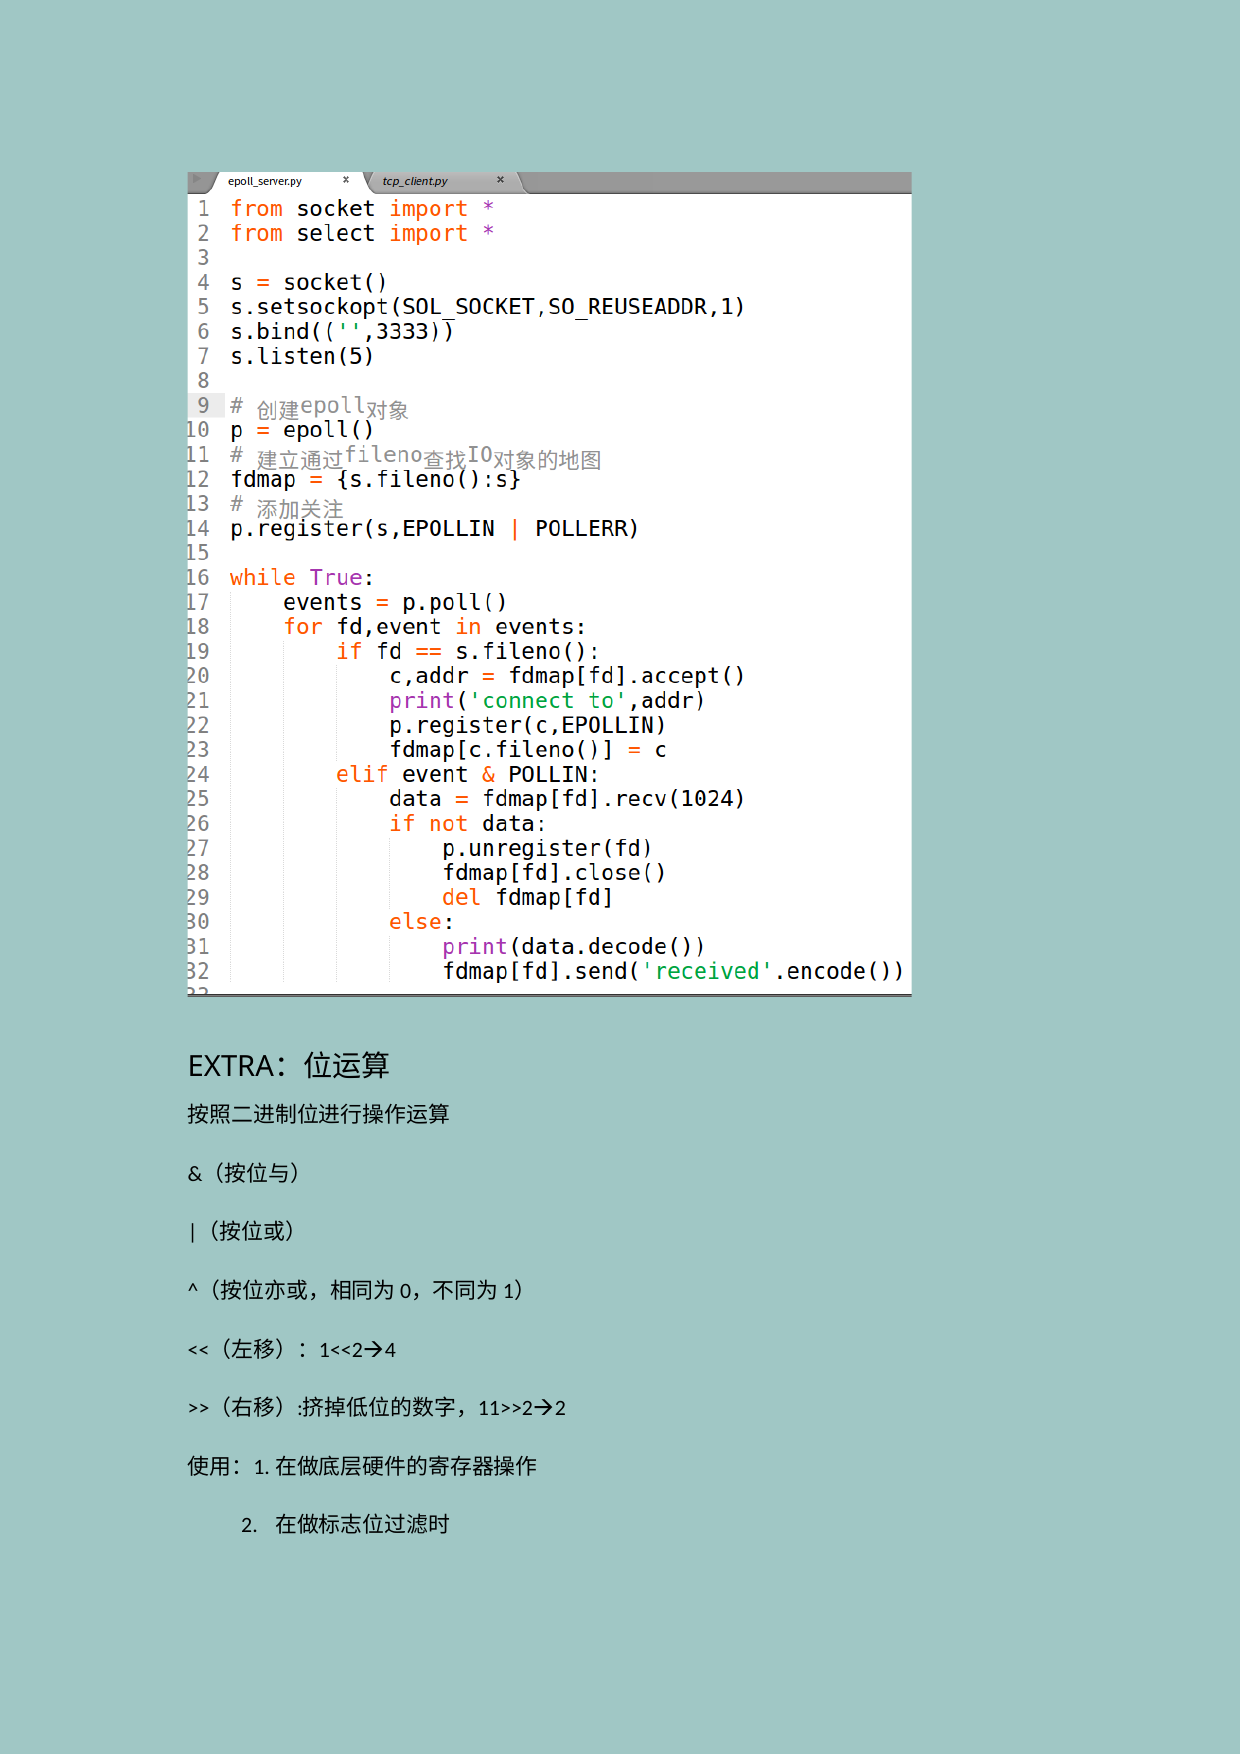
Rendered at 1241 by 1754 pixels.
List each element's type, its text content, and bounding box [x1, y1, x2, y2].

text |（按位或） [187, 1214, 1053, 1246]
text >>（右移）:挤掉低位的数字，11>>22 [187, 1390, 1053, 1422]
picture [187, 172, 912, 997]
text 2. 在做标志位过滤时 [187, 1507, 1053, 1539]
text &（按位与） [187, 1155, 1053, 1188]
subtitle extra：位运算 [187, 1032, 1053, 1097]
text 使用：1. 在做底层硬件的寄存器操作 [187, 1448, 1053, 1481]
text <<（左移）：1<<24 [187, 1331, 1053, 1364]
text ^（按位亦或，相同为0，不同为1） [187, 1272, 1053, 1305]
text 按照二进制位进行操作运算 [187, 1097, 1053, 1129]
